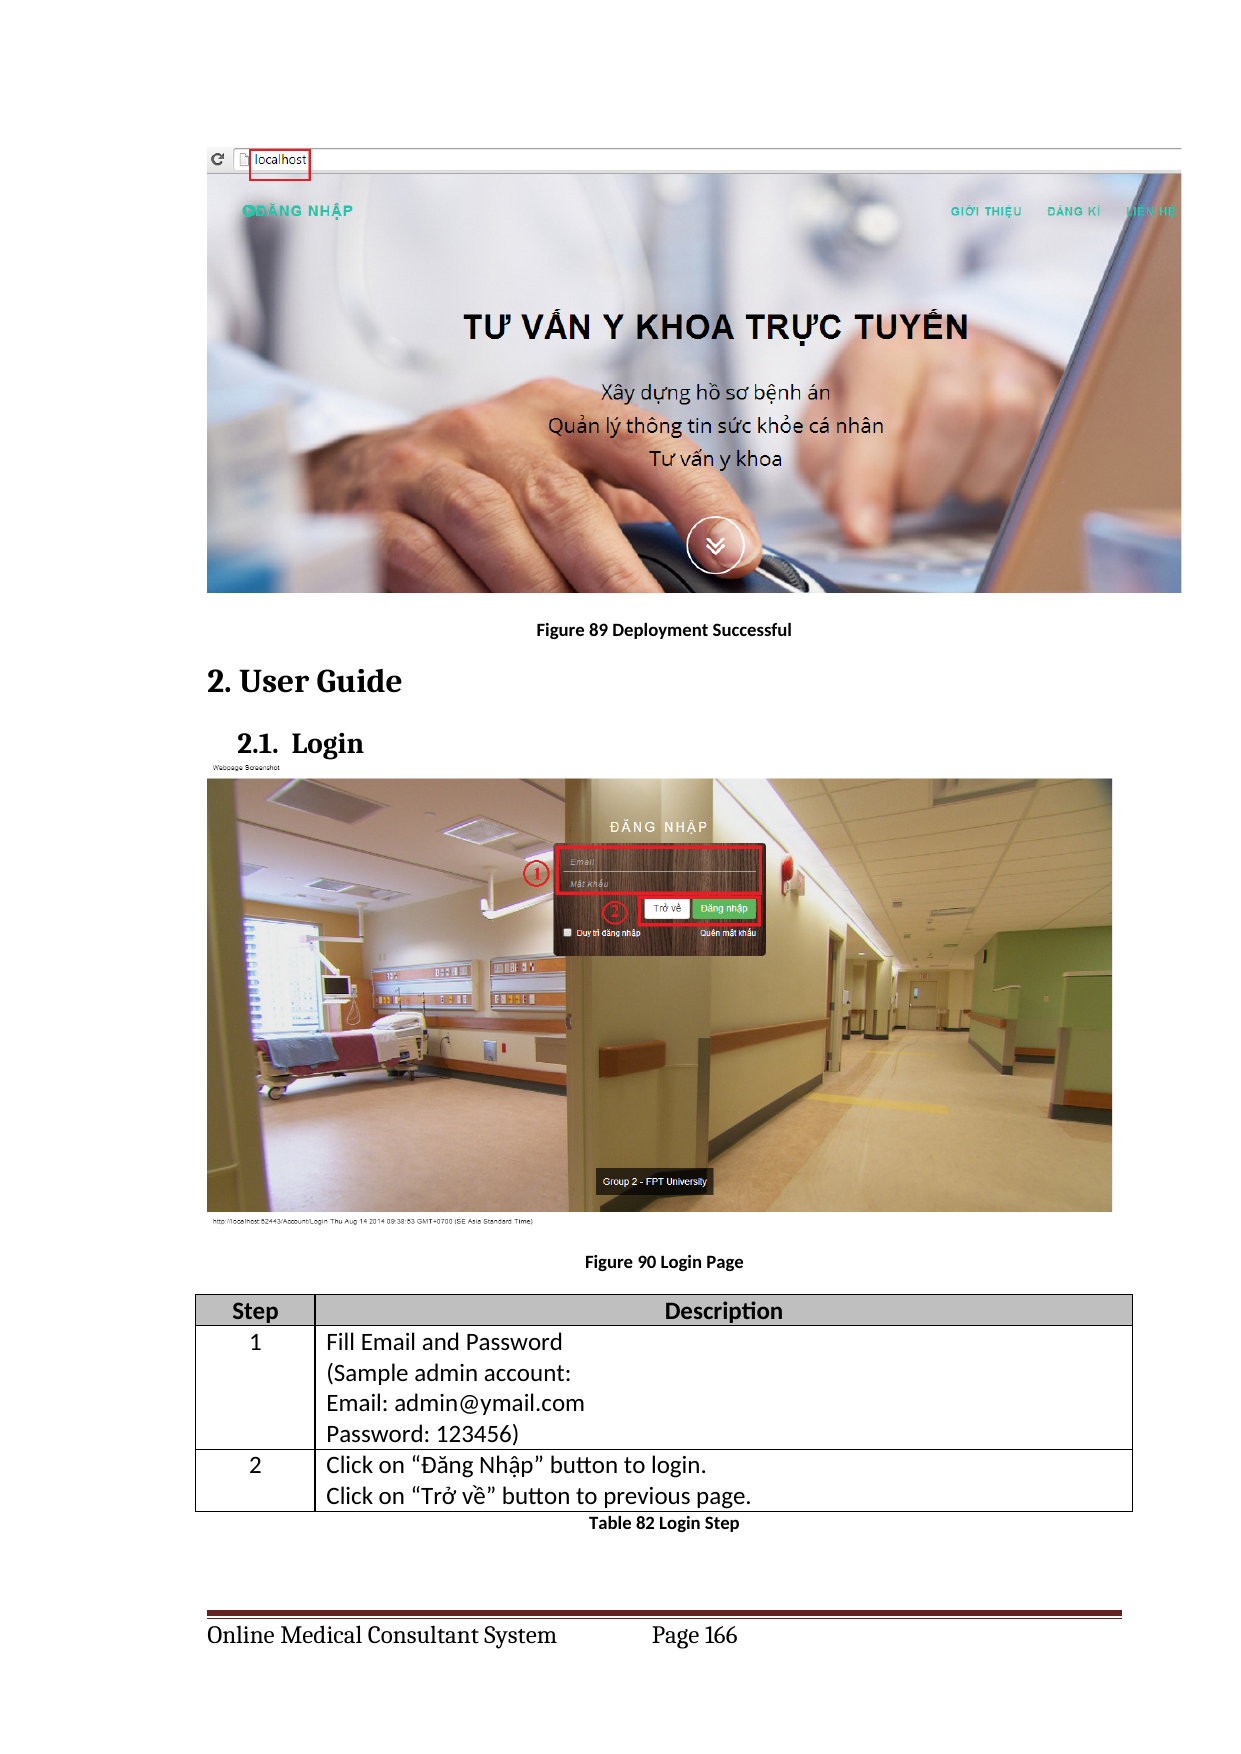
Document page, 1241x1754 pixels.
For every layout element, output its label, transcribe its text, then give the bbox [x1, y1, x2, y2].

text Table Login Step [207, 1512, 1122, 1534]
picture [207, 147, 1182, 593]
picture [207, 765, 1113, 1225]
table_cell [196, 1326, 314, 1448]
text Figure Login Page [207, 1250, 1122, 1273]
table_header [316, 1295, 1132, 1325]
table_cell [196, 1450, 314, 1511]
subtitle User Guide [207, 662, 1122, 700]
text Figure Deployment Successful [207, 618, 1122, 641]
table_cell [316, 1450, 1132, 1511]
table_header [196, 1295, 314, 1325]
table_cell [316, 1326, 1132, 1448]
subtitle Login [237, 727, 1122, 761]
